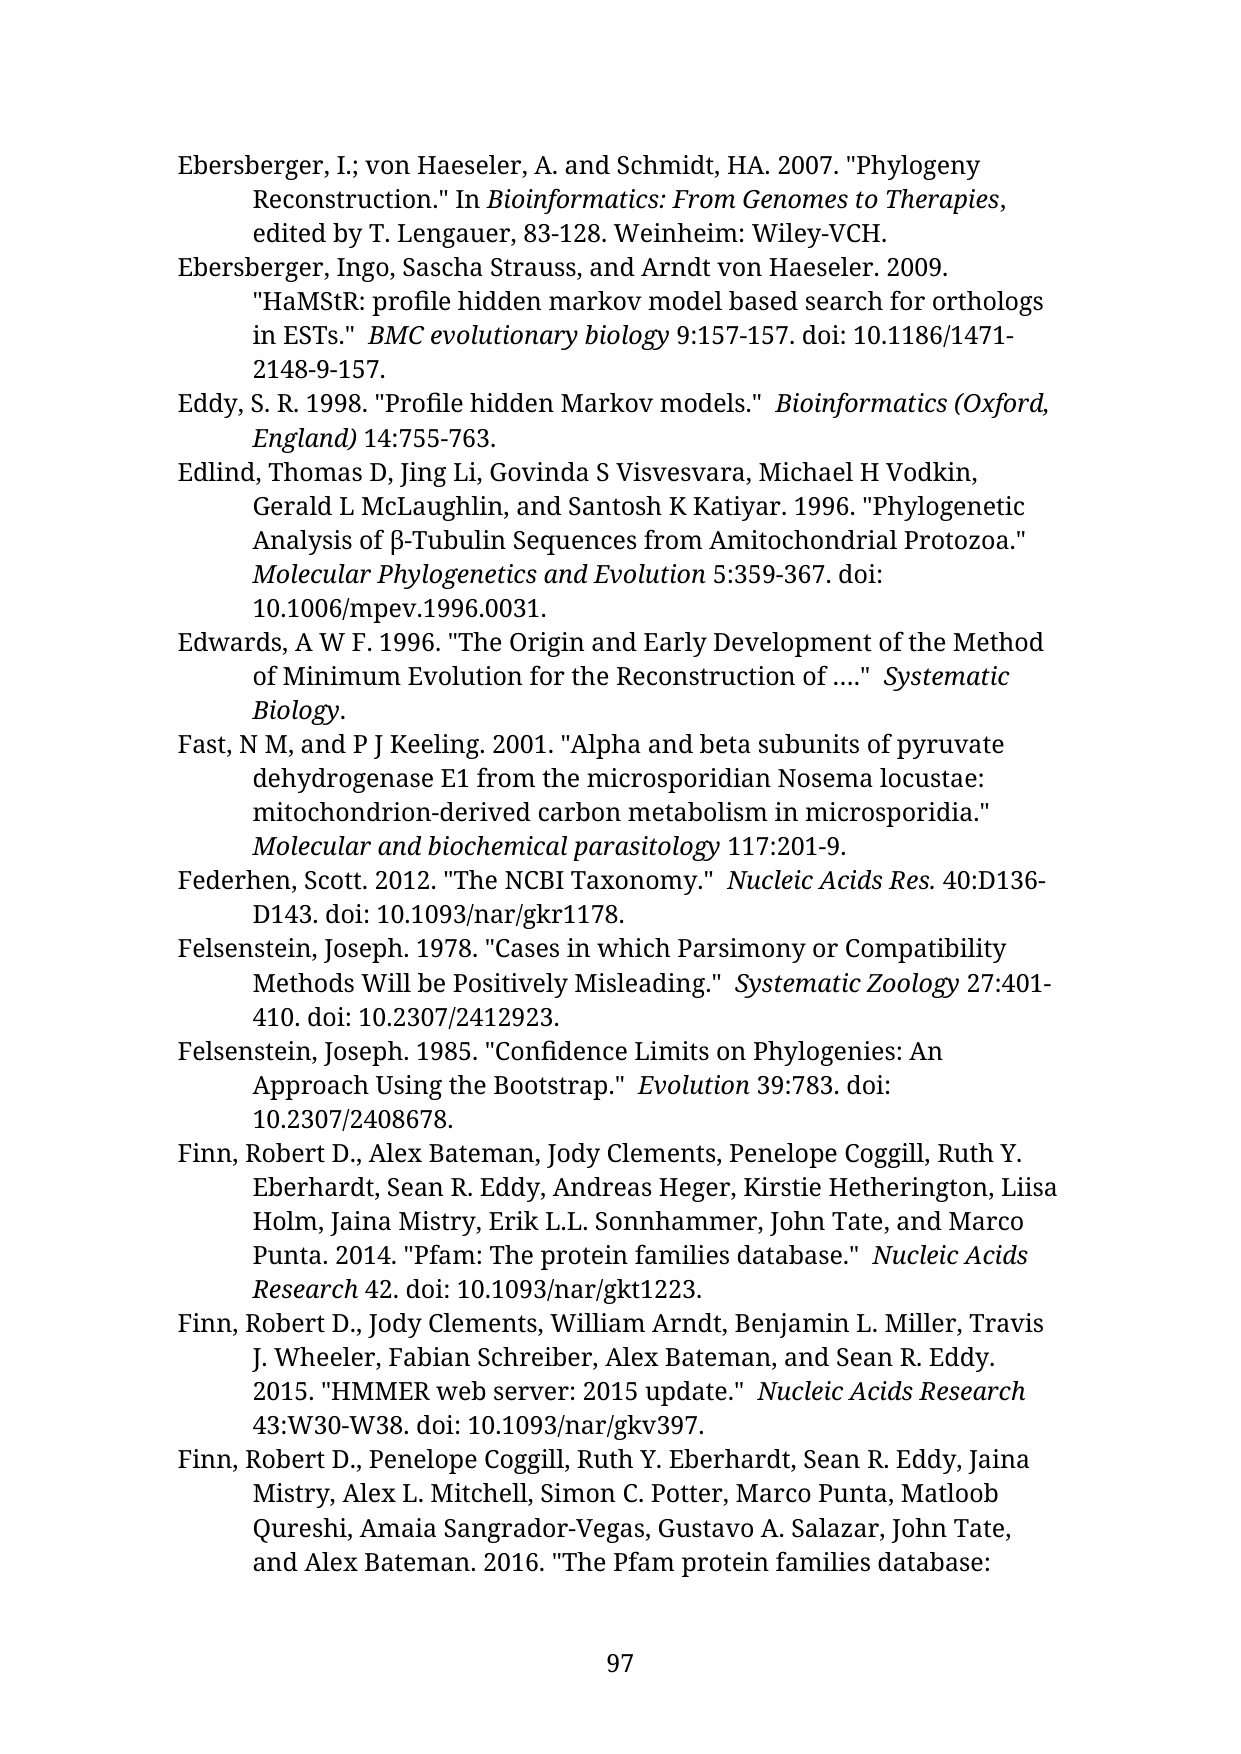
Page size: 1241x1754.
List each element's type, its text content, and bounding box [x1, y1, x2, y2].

text Felsenstein, Joseph. 1985. "Confidence Limits on Phylogenies: An Approach Using the Bootstrap." Evolution 39:783. doi: 10.2307/2408678. [177, 1033, 1063, 1136]
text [177, 1442, 1063, 1578]
text Finn, Robert D., Jody Clements, William Arndt, Benjamin L. Miller, Travis J. Wheeler, Fabian Schreiber, Alex Bateman, and Sean R. Eddy. 2015. "HMMER web server: 2015 update." Nucleic Acids Research 43:W30-W38. doi: 10.1093/nar/gkv397. [177, 1306, 1063, 1442]
text Ebersberger, I.; von Haeseler, A. and Schmidt, HA. 2007. "Phylogeny Reconstruction." In Bioinformatics: From Genomes to Therapies, edited by T. Lengauer, 83-128. Weinheim: Wiley-VCH. [177, 148, 1063, 250]
text Eddy, S. R. 1998. "Profile hidden Markov models." Bioinformatics (Oxford, England) 14:755-763. [177, 386, 1063, 454]
text Finn, Robert D., Alex Bateman, Jody Clements, Penelope Coggill, Ruth Y. Eberhardt, Sean R. Eddy, Andreas Heger, Kirstie Hetherington, Liisa Holm, Jaina Mistry, Erik L.L. Sonnhammer, John Tate, and Marco Punta. 2014. "Pfam: The protein families database." Nucleic Acids Research 42. doi: 10.1093/nar/gkt1223. [177, 1136, 1063, 1306]
text Edlind, Thomas D, Jing Li, Govinda S Visvesvara, Michael H Vodkin, Gerald L McLaughlin, and Santosh K Katiyar. 1996. "Phylogenetic Analysis of β-Tubulin Sequences from Amitochondrial Protozoa." Molecular Phylogenetics and Evolution 5:359-367. doi: 10.1006/mpev.1996.0031. [177, 454, 1063, 624]
text Ebersberger, Ingo, Sascha Strauss, and Arndt von Haeseler. 2009. "HaMStR: profile hidden markov model based search for orthologs in ESTs." BMC evolutionary biology 9:157-157. doi: 10.1186/1471-2148-9-157. [177, 250, 1063, 386]
text Felsenstein, Joseph. 1978. "Cases in which Parsimony or Compatibility Methods Will be Positively Misleading." Systematic Zoology 27:401-410. doi: 10.2307/2412923. [177, 931, 1063, 1033]
text Edwards, A W F. 1996. "The Origin and Early Development of the Method of Minimum Evolution for the Reconstruction of …." Systematic Biology. [177, 624, 1063, 727]
text Federhen, Scott. 2012. "The NCBI Taxonomy." Nucleic Acids Res. 40:D136-D143. doi: 10.1093/nar/gkr1178. [177, 863, 1063, 931]
text Fast, N M, and P J Keeling. 2001. "Alpha and beta subunits of pyruvate dehydrogenase E1 from the microsporidian Nosema locustae: mitochondrion-derived carbon metabolism in microsporidia." Molecular and biochemical parasitology 117:201-9. [177, 727, 1063, 863]
